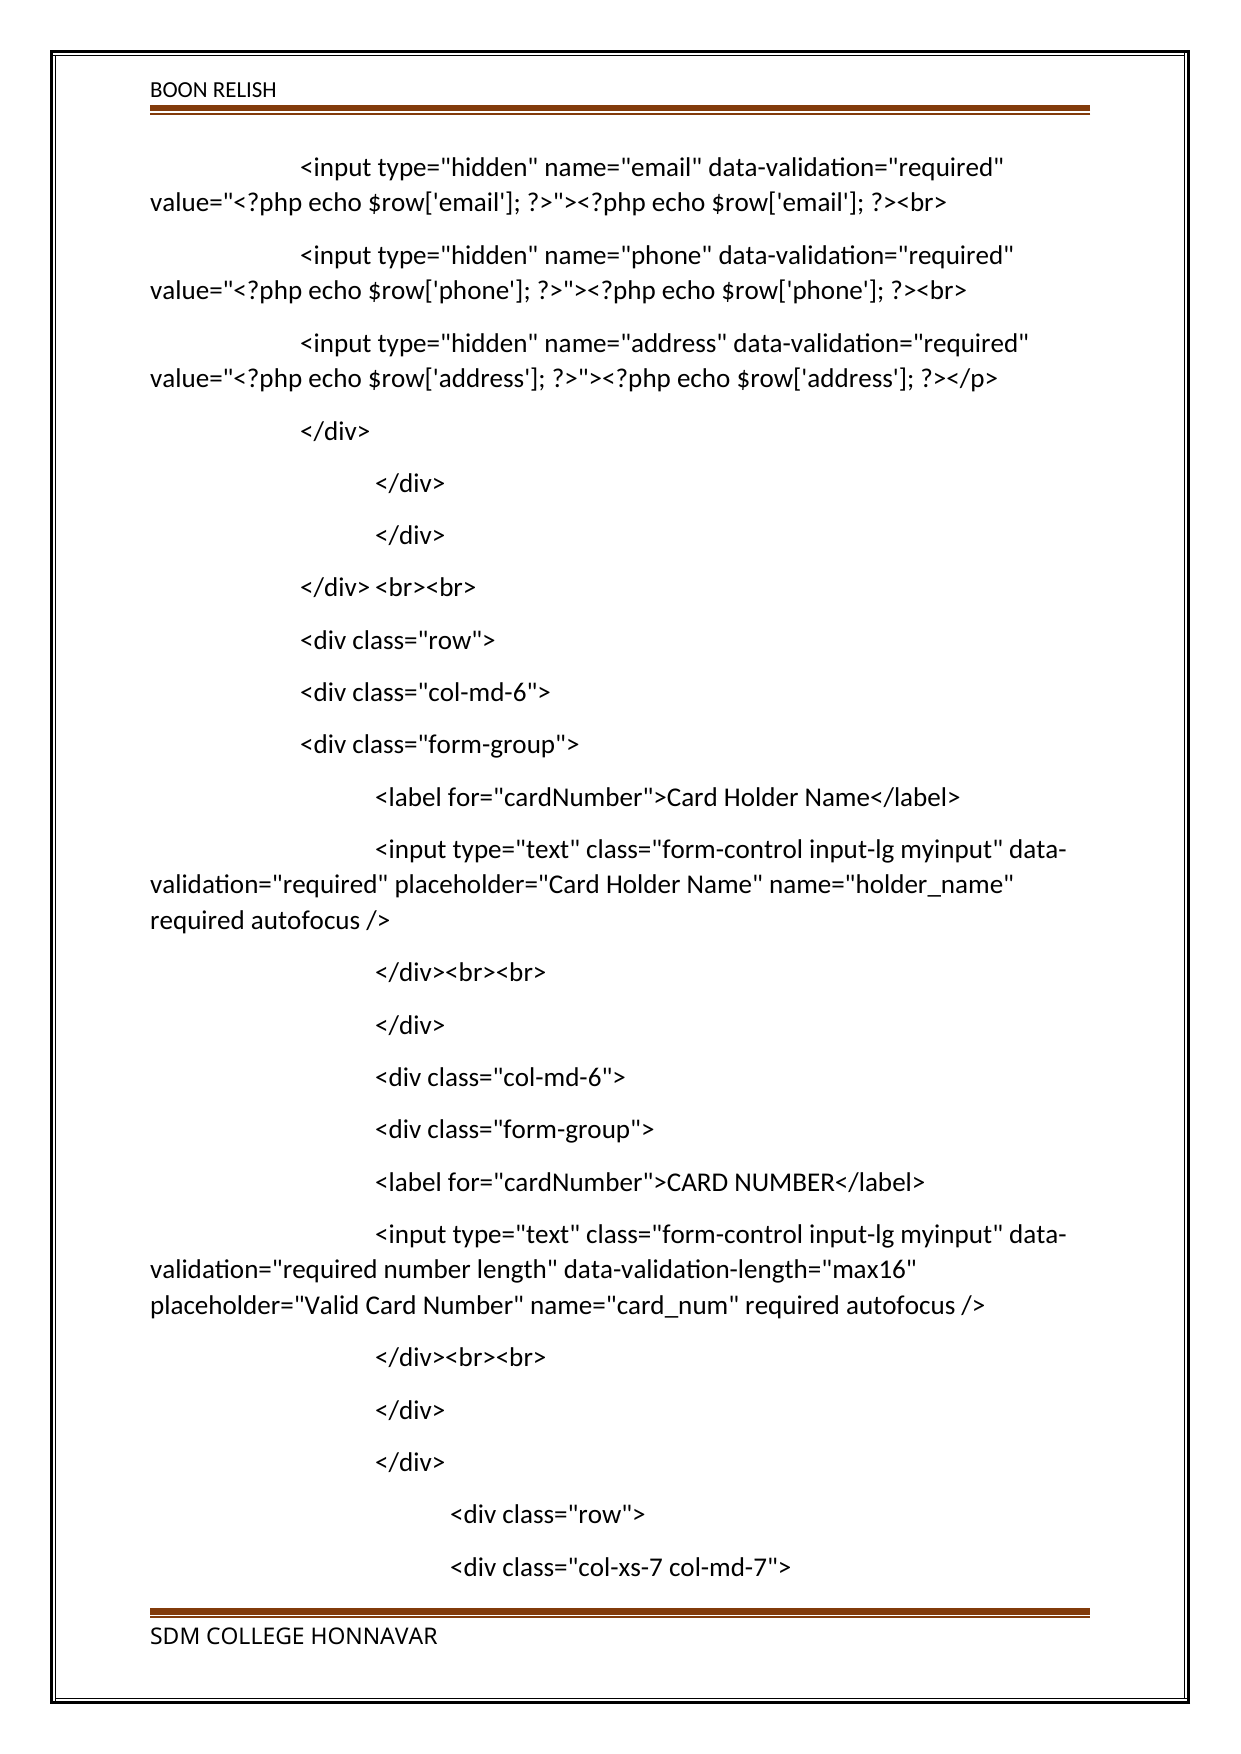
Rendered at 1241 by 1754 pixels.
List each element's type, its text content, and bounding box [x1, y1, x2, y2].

text <div class="form-group"> [150, 727, 1090, 761]
text <label for="cardNumber">Card Holder Name</label> [300, 780, 1090, 813]
text </div> [150, 1445, 1090, 1478]
text <input type="text" class="form-control input-lg myinput" data-validation="required" placeholder="Card Holder Name" name="holder_name" required autofocus /> [150, 832, 1090, 936]
text <div class="col-xs-7 col-md-7"> [150, 1550, 1090, 1583]
text <input type="hidden" name="email" data-validation="required" value="<?php echo $row['email']; ?>"><?php echo $row['email']; ?><br> [150, 150, 1090, 219]
text <label for="cardNumber">CARD NUMBER</label> [150, 1165, 1090, 1198]
text <div class="form-group"> [150, 1112, 1090, 1146]
text <input type="text" class="form-control input-lg myinput" data-validation="required number length" data-validation-length="max16" placeholder="Valid Card Number" name="card_num" required autofocus /> [150, 1217, 1090, 1321]
text </div><br><br> [150, 1341, 1090, 1374]
text <div class="row"> [150, 1497, 1090, 1531]
text </div> <br><br> [150, 571, 1090, 604]
text </div> [150, 414, 1090, 447]
text <div class="row"> [150, 623, 1090, 656]
text <input type="hidden" name="address" data-validation="required" value="<?php echo $row['address']; ?>"><?php echo $row['address']; ?></p> [150, 326, 1090, 394]
text </div> [150, 518, 1090, 551]
text <input type="hidden" name="phone" data-validation="required" value="<?php echo $row['phone']; ?>"><?php echo $row['phone']; ?><br> [150, 238, 1090, 307]
text <div class="col-md-6"> [150, 675, 1090, 708]
text <div class="col-md-6"> [150, 1060, 1090, 1093]
text </div> [150, 466, 1090, 499]
text </div><br><br> [150, 956, 1090, 989]
text </div> [150, 1393, 1090, 1426]
text </div> [150, 1008, 1090, 1041]
